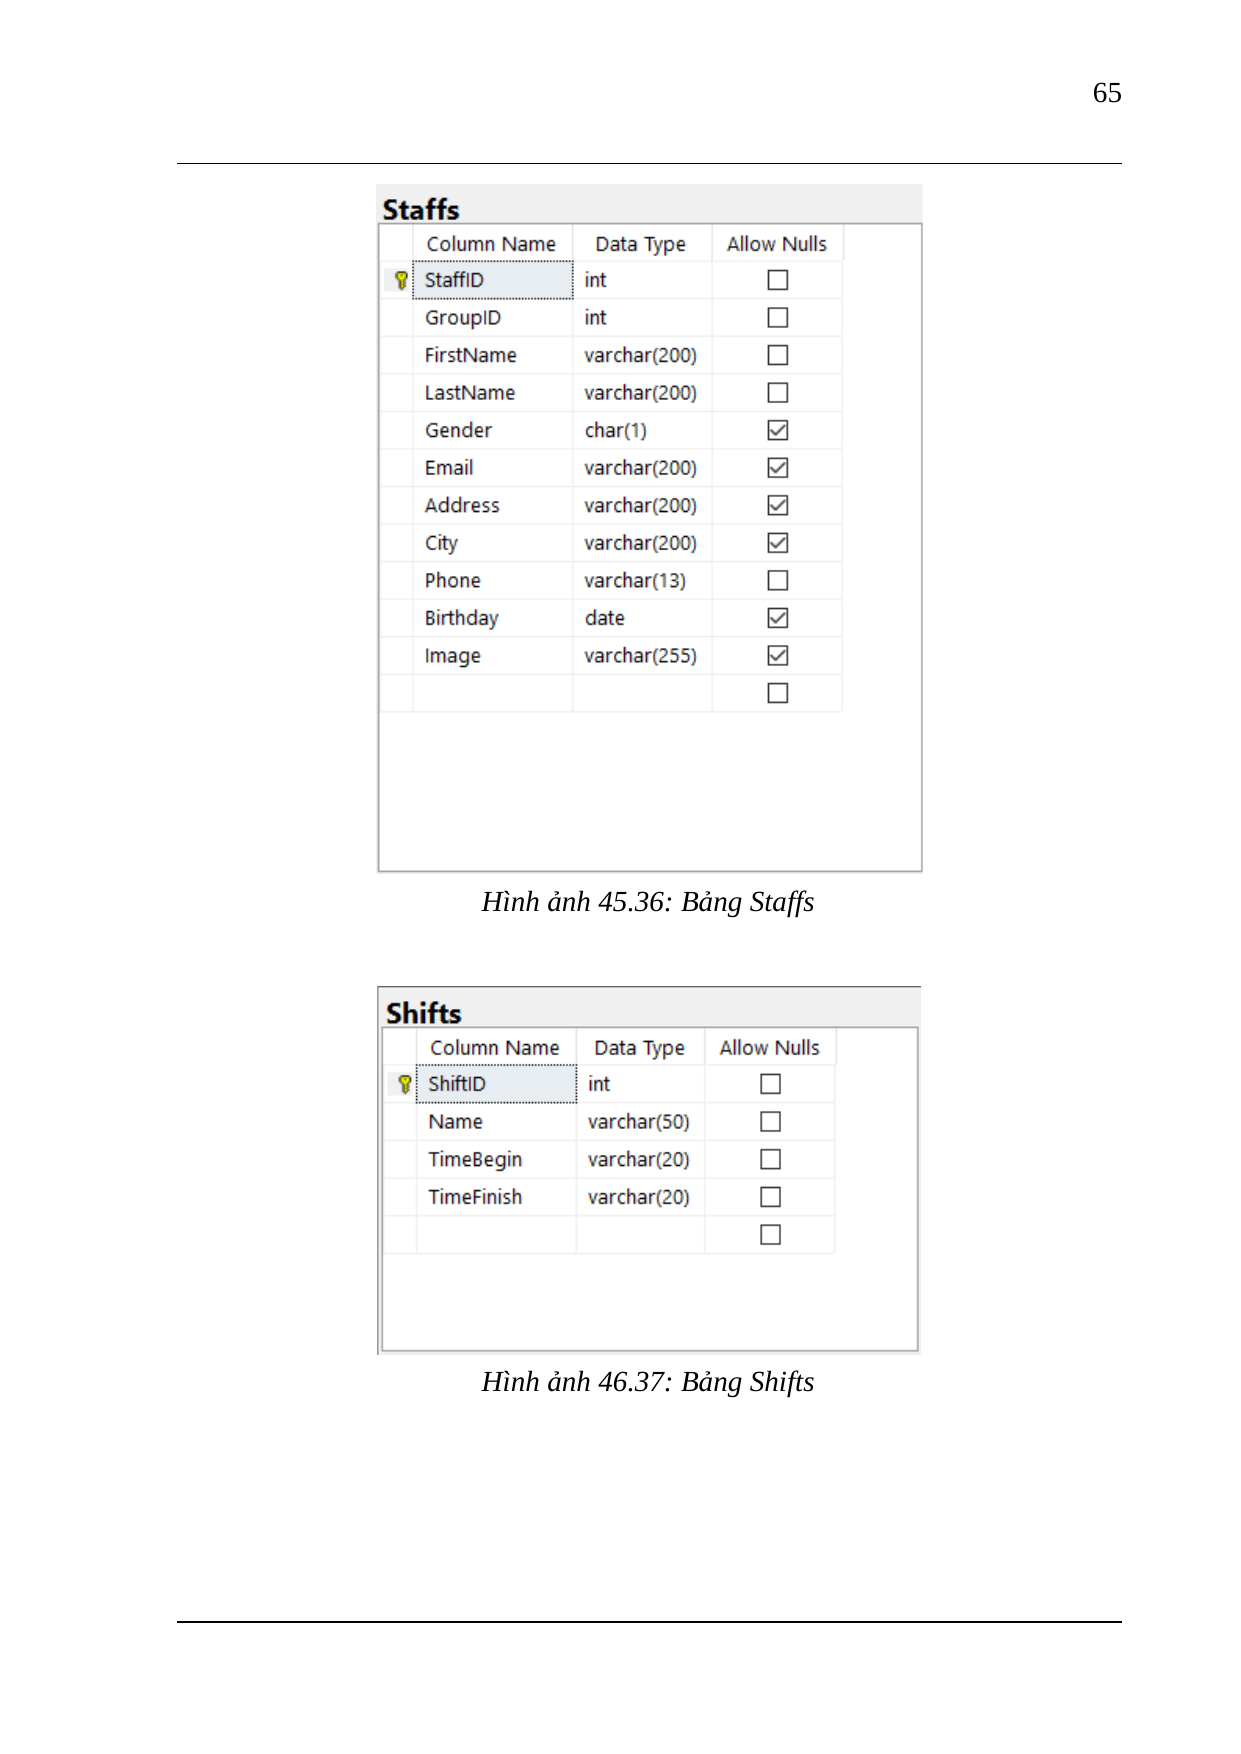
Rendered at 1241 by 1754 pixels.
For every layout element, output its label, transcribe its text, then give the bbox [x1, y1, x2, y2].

picture [375, 184, 923, 874]
picture [377, 986, 922, 1355]
